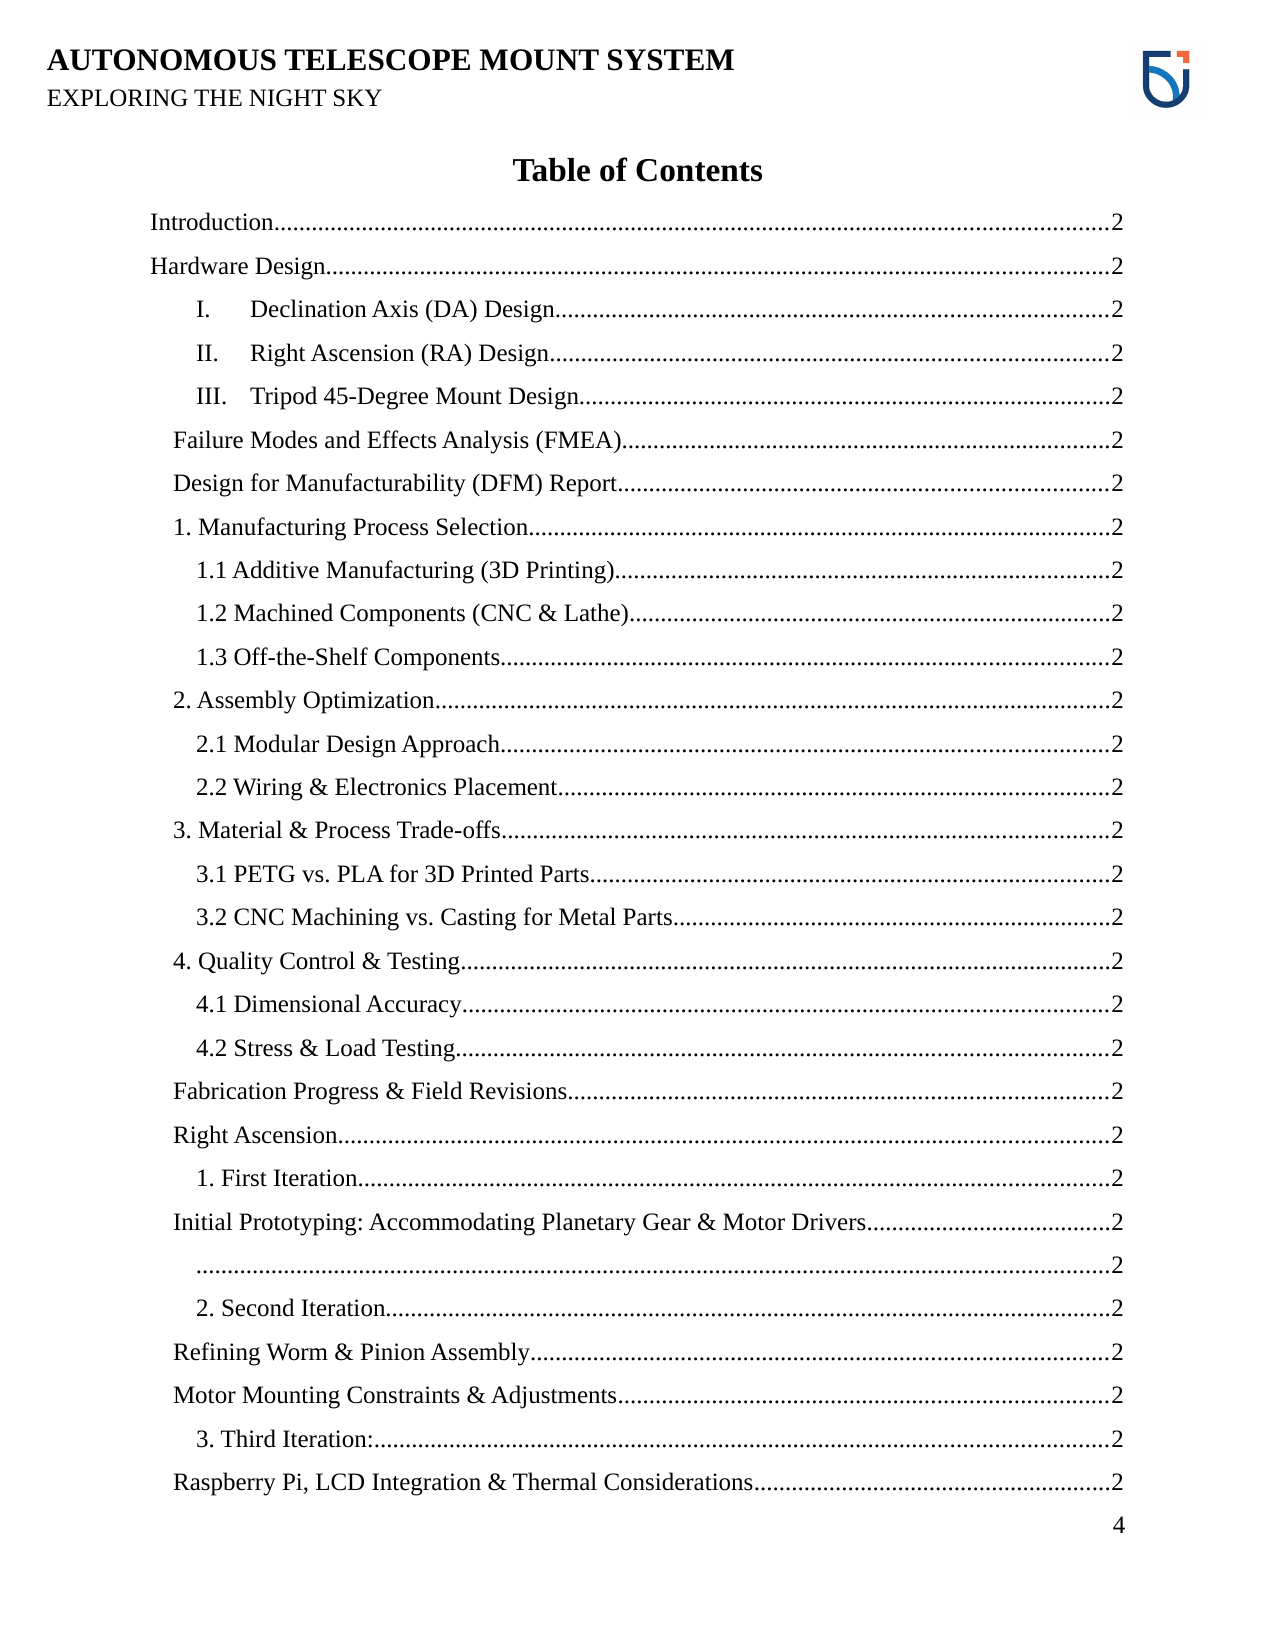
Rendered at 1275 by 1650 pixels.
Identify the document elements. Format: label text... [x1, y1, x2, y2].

text 2.1 Modular Design Approach 2 [196, 729, 1125, 757]
text 4.2 Stress & Load Testing 2 [196, 1033, 1125, 1062]
text Design for Manufacturability (DFM) Report 2 [173, 468, 1125, 497]
text 4. Quality Control & Testing 2 [173, 946, 1125, 975]
text Initial Prototyping: Accommodating Planetary Gear & Motor Drivers 2 [173, 1207, 1125, 1235]
text 2.2 Wiring & Electronics Placement 2 [196, 772, 1125, 801]
text Motor Mounting Constraints & Adjustments 2 [173, 1380, 1125, 1409]
text II. Right Ascension (RA) Design 2 [196, 338, 1125, 367]
text 1.1 Additive Manufacturing (3D Printing) 2 [196, 555, 1125, 584]
text 1.2 Machined Components (CNC & Lathe) 2 [196, 598, 1125, 627]
picture [1125, 41, 1207, 117]
text Introduction 2 [150, 207, 1125, 236]
text III. Tripod 45-Degree Mount Design 2 [196, 381, 1125, 410]
text 1. Manufacturing Process Selection 2 [173, 512, 1125, 540]
text 2 [196, 1250, 1125, 1279]
text 3. Third Iteration: 2 [196, 1424, 1125, 1452]
text Fabrication Progress & Field Revisions 2 [173, 1076, 1125, 1105]
text Refining Worm & Pinion Assembly 2 [173, 1337, 1125, 1366]
text 1. First Iteration 2 [196, 1163, 1125, 1192]
text Failure Modes and Effects Analysis (FMEA) 2 [173, 425, 1125, 453]
text 2. Assembly Optimization 2 [173, 685, 1125, 714]
text I. Declination Axis (DA) Design 2 [196, 294, 1125, 323]
text 1.3 Off-the-Shelf Components 2 [196, 642, 1125, 671]
text Right Ascension 2 [173, 1120, 1125, 1148]
text Table of Contents [150, 150, 1125, 188]
text 3. Material & Process Trade-offs 2 [173, 816, 1125, 844]
text 4.1 Dimensional Accuracy 2 [196, 989, 1125, 1018]
text 3.1 PETG vs. PLA for 3D Printed Parts 2 [196, 859, 1125, 888]
text 2. Second Iteration 2 [196, 1293, 1125, 1322]
text Raspberry Pi, LCD Integration & Thermal Considerations 2 [173, 1467, 1125, 1496]
text 3.2 CNC Machining vs. Casting for Metal Parts 2 [196, 902, 1125, 931]
text Hardware Design 2 [150, 251, 1125, 280]
